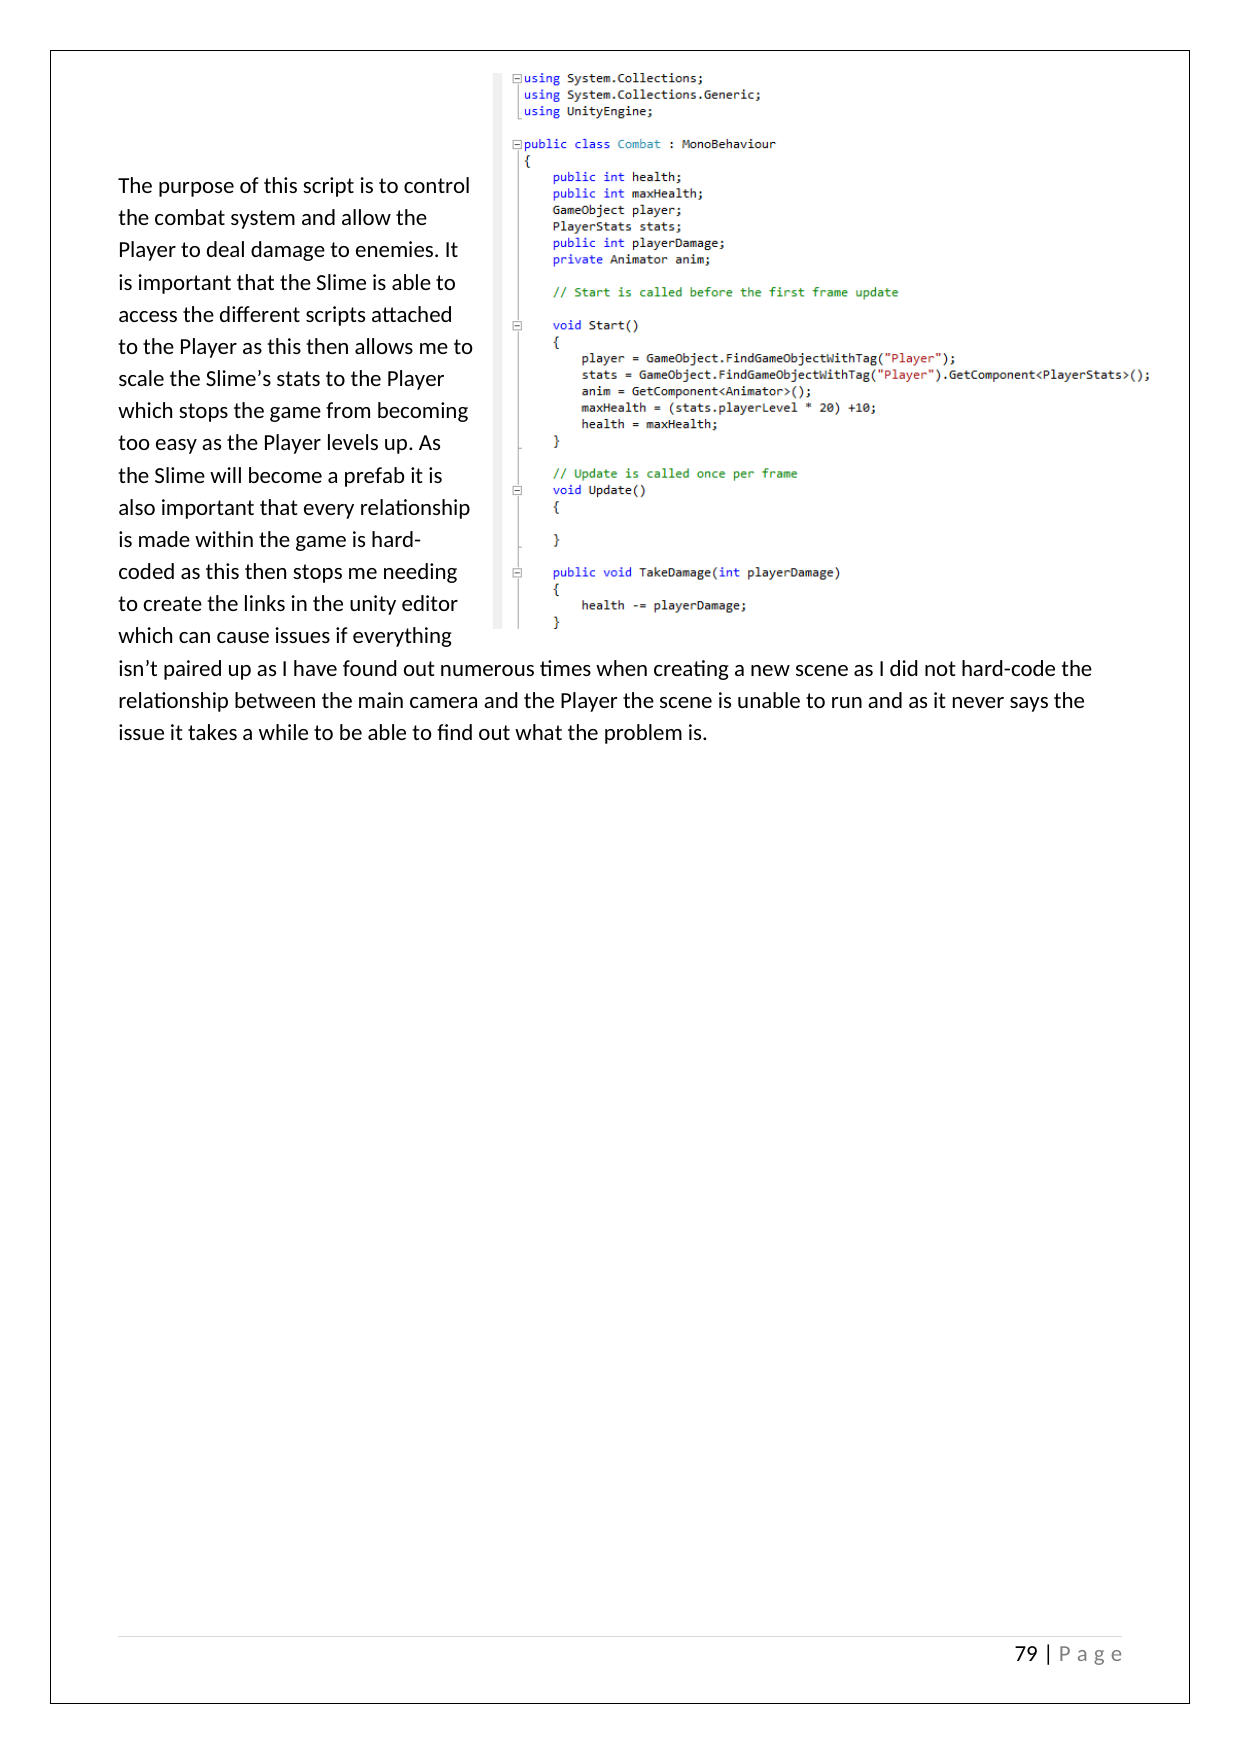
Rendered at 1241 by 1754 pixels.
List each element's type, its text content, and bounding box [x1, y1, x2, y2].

text The purpose of this script is to control the combat system and allow the Player to deal damage to enemies. It is important that the Slime is able to access the different scripts attached to the Player as this then allows me to scale the Slime’s stats to the Player which stops the game from becoming too easy as the Player levels up. As the Slime will become a prefab it is also important that every relationship is made within the game is hard-coded as this then stops me needing to create the links in the unity editor which can cause issues if everything isn’t paired up as I have found out numerous times when creating a new scene as I did not hard-code the relationship between the main camera and the Player the scene is unable to run and as it never says the issue it takes a while to be able to find out what the problem is. [118, 171, 1122, 746]
picture [492, 73, 1155, 629]
